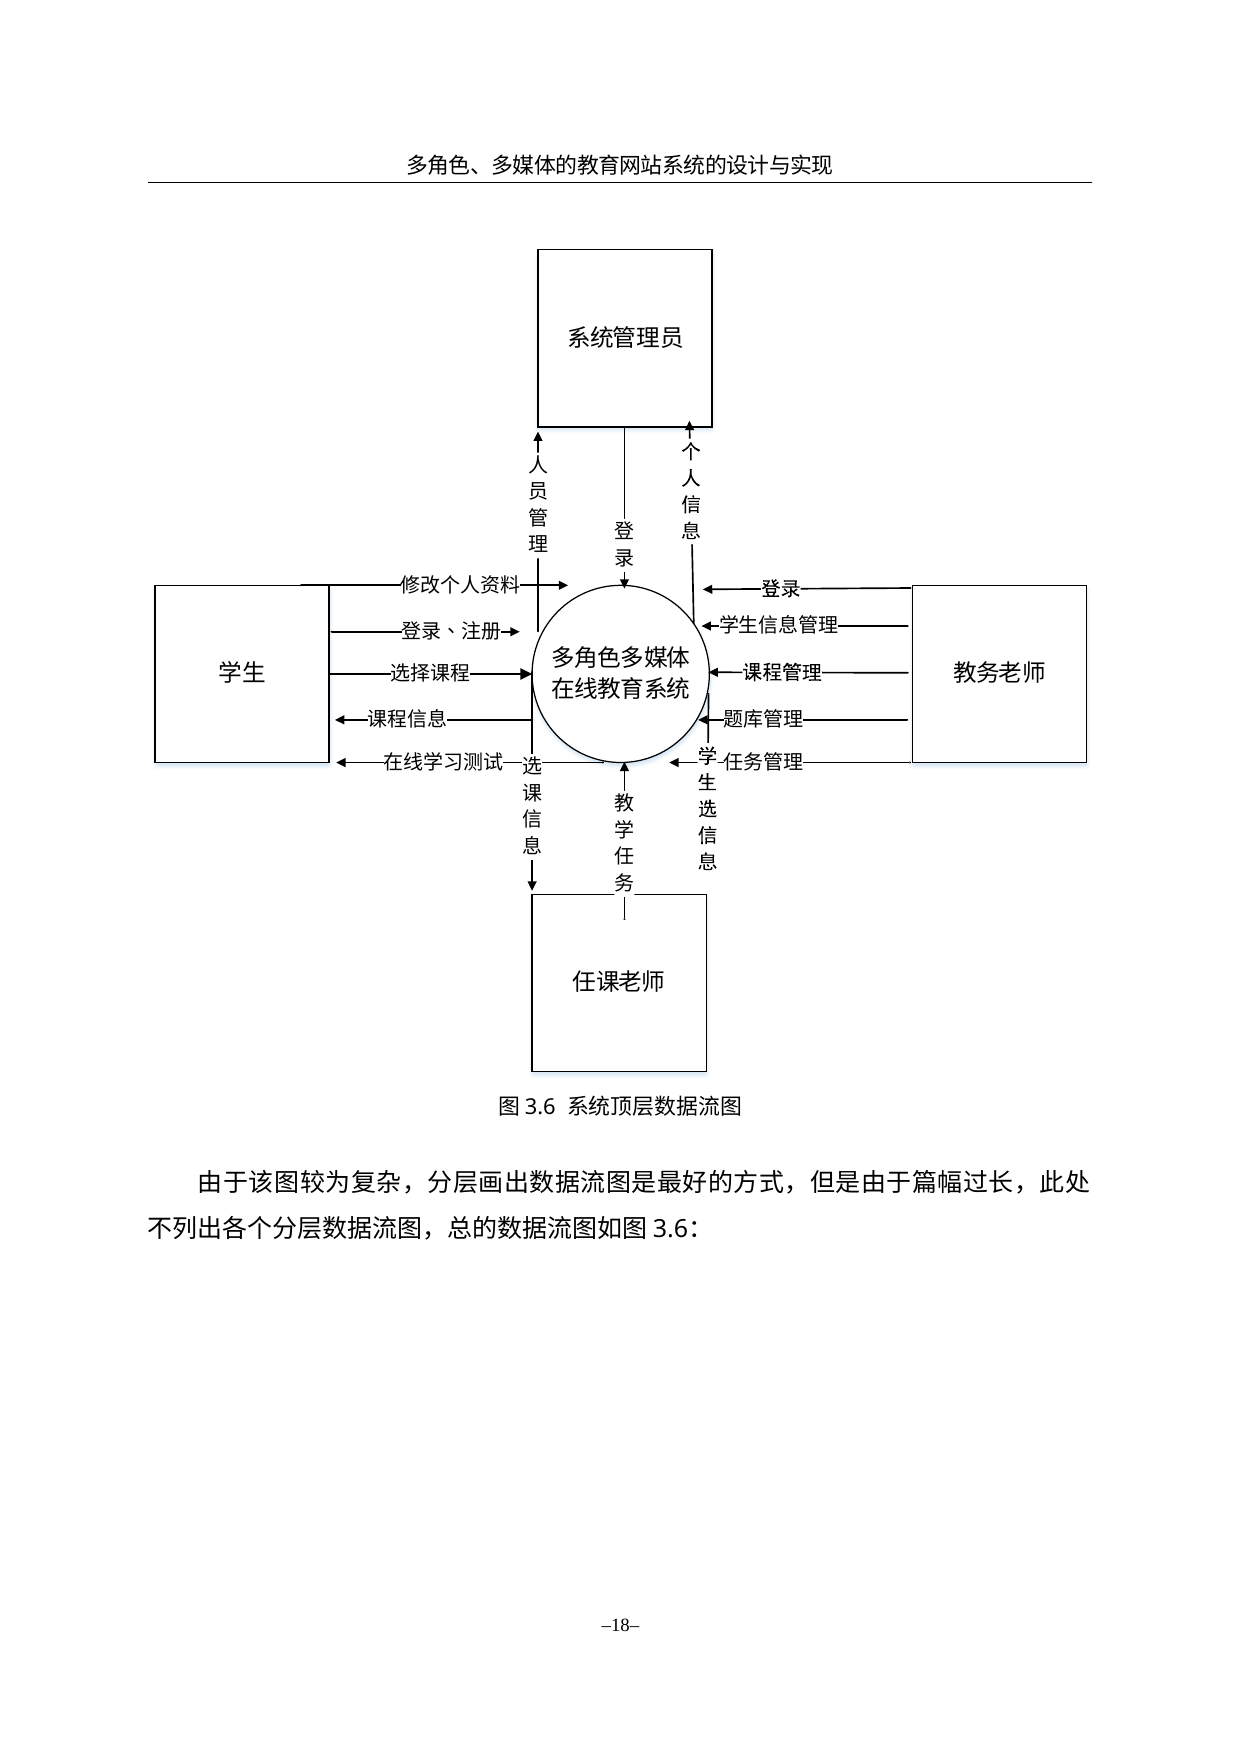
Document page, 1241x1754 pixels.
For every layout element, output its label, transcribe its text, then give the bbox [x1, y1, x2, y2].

text 由于该图较为复杂，分层画出数据流图是最好的方式，但是由于篇幅过长，此处不列出各个分层数据流图，总的数据流图如图3.6： [148, 1163, 1092, 1244]
text 图3.6 系统顶层数据流图 [148, 246, 1092, 1121]
